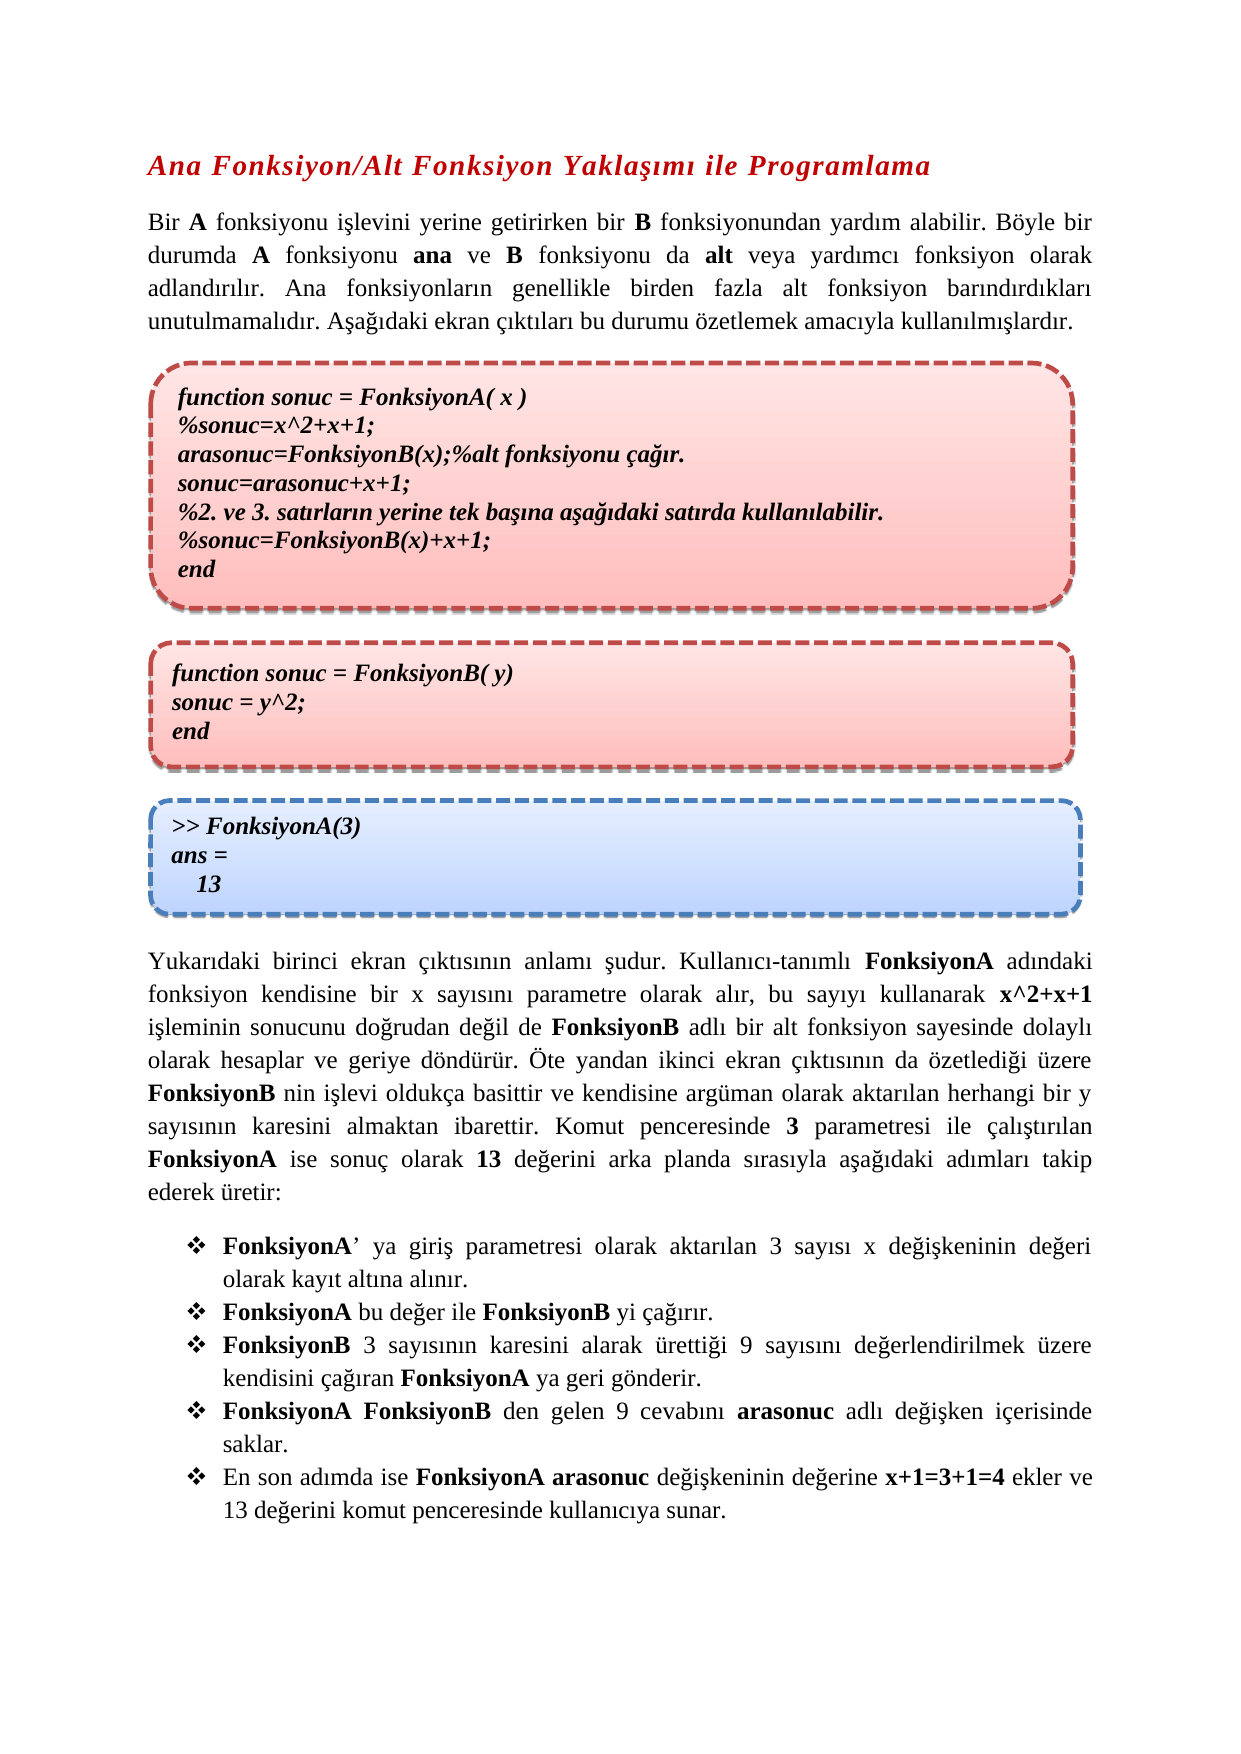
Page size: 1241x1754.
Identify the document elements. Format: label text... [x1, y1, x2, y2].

list FonksiyonA bu değer ile FonksiyonB yi çağırır. [185, 1297, 1093, 1326]
list FonksiyonB 3 sayısının karesini alarak ürettiği 9 sayısını değerlendirilmek üzere kendisini çağıran FonksiyonA ya geri gönderir. [185, 1330, 1093, 1392]
list FonksiyonA FonksiyonB den gelen 9 cevabını arasonuc adlı değişken içerisinde saklar. [185, 1396, 1093, 1458]
text Bir A fonksiyonu işlevini yerine getirirken bir B fonksiyonundan yardım alabilir. Böyle bir durumda A fonksiyonu ana ve B fonksiyonu da alt veya yardımcı fonksiyon olarak adlandırılır. Ana fonksiyonların genellikle birden fazla alt fonksiyon barındırdıkları unutulmamalıdır. Aşağıdaki ekran çıktıları bu durumu özetlemek amacıyla kullanılmışlardır. [148, 207, 1093, 335]
subtitle Ana Fonksiyon/Alt Fonksiyon Yaklaşımı ile Programlama [148, 148, 1093, 181]
text Yukarıdaki birinci ekran çıktısının anlamı şudur. Kullanıcı-tanımlı FonksiyonA adındaki fonksiyon kendisine bir x sayısını parametre olarak alır, bu sayıyı kullanarak x^2+x+1 işleminin sonucunu doğrudan değil de FonksiyonB adlı bir alt fonksiyon sayesinde dolaylı olarak hesaplar ve geriye döndürür. Öte yandan ikinci ekran çıktısının da özetlediği üzere FonksiyonB nin işlevi oldukça basittir ve kendisine argüman olarak aktarılan herhangi bir y sayısının karesini almaktan ibarettir. Komut penceresinde 3 parametresi ile çalıştırılan FonksiyonA ise sonuç olarak 13 değerini arka planda sırasıyla aşağıdaki adımları takip ederek üretir: [148, 946, 1093, 1206]
list FonksiyonA’ ya giriş parametresi olarak aktarılan 3 sayısı x değişkeninin değeri olarak kayıt altına alınır. [185, 1231, 1093, 1293]
list En son adımda ise FonksiyonA arasonuc değişkeninin değerine x+1=3+1=4 ekler ve 13 değerini komut penceresinde kullanıcıya sunar. [185, 1462, 1093, 1524]
